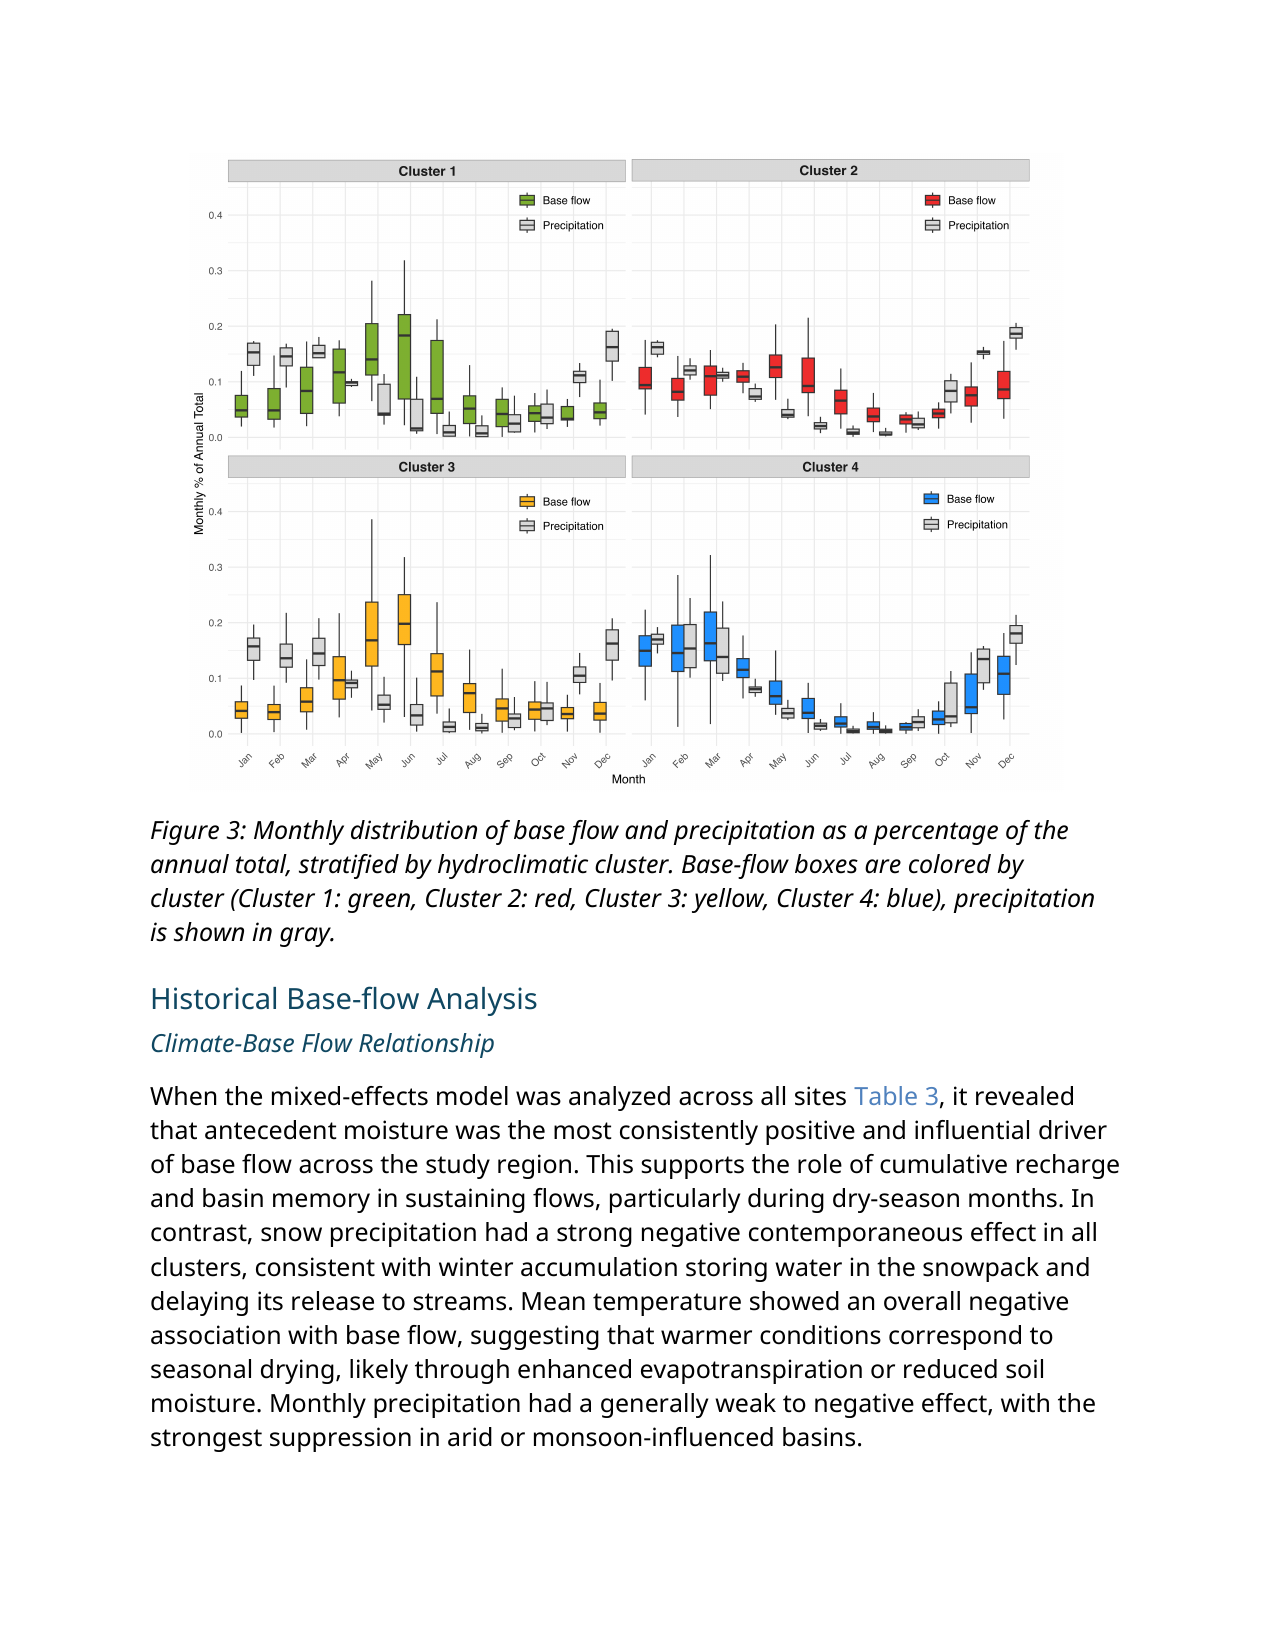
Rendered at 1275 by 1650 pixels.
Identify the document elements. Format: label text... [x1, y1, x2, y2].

picture [188, 153, 1064, 792]
subtitle Historical Base-flow Analysis [150, 978, 1125, 1018]
subtitle Climate-Base Flow Relationship [150, 1026, 1125, 1060]
text When the mixed-effects model was analyzed across all sites Table 3, it revealed that antecedent moisture was the most consistently positive and influential driver of base flow across the study region. This supports the role of cumulative recharge and basin memory in sustaining flows, particularly during dry-season months. In contrast, snow precipitation had a strong negative contemporaneous effect in all clusters, consistent with winter accumulation storing water in the snowpack and delaying its release to streams. Mean temperature showed an overall negative association with base flow, suggesting that warmer conditions correspond to seasonal drying, likely through enhanced evapotranspiration or reduced soil moisture. Monthly precipitation had a generally weak to negative effect, with the strongest suppression in arid or monsoon-influenced basins. [150, 1079, 1125, 1453]
table_header Figure 3: Monthly distribution of base flow and precipitation as a percentage of the annual total, stratified by hydroclimatic cluster. Base-flow boxes are colored by cluster (Cluster 1: green, Cluster 2: red, Cluster 3: yellow, Cluster 4: blue), precipitation is shown in gray. [139, 150, 1114, 961]
